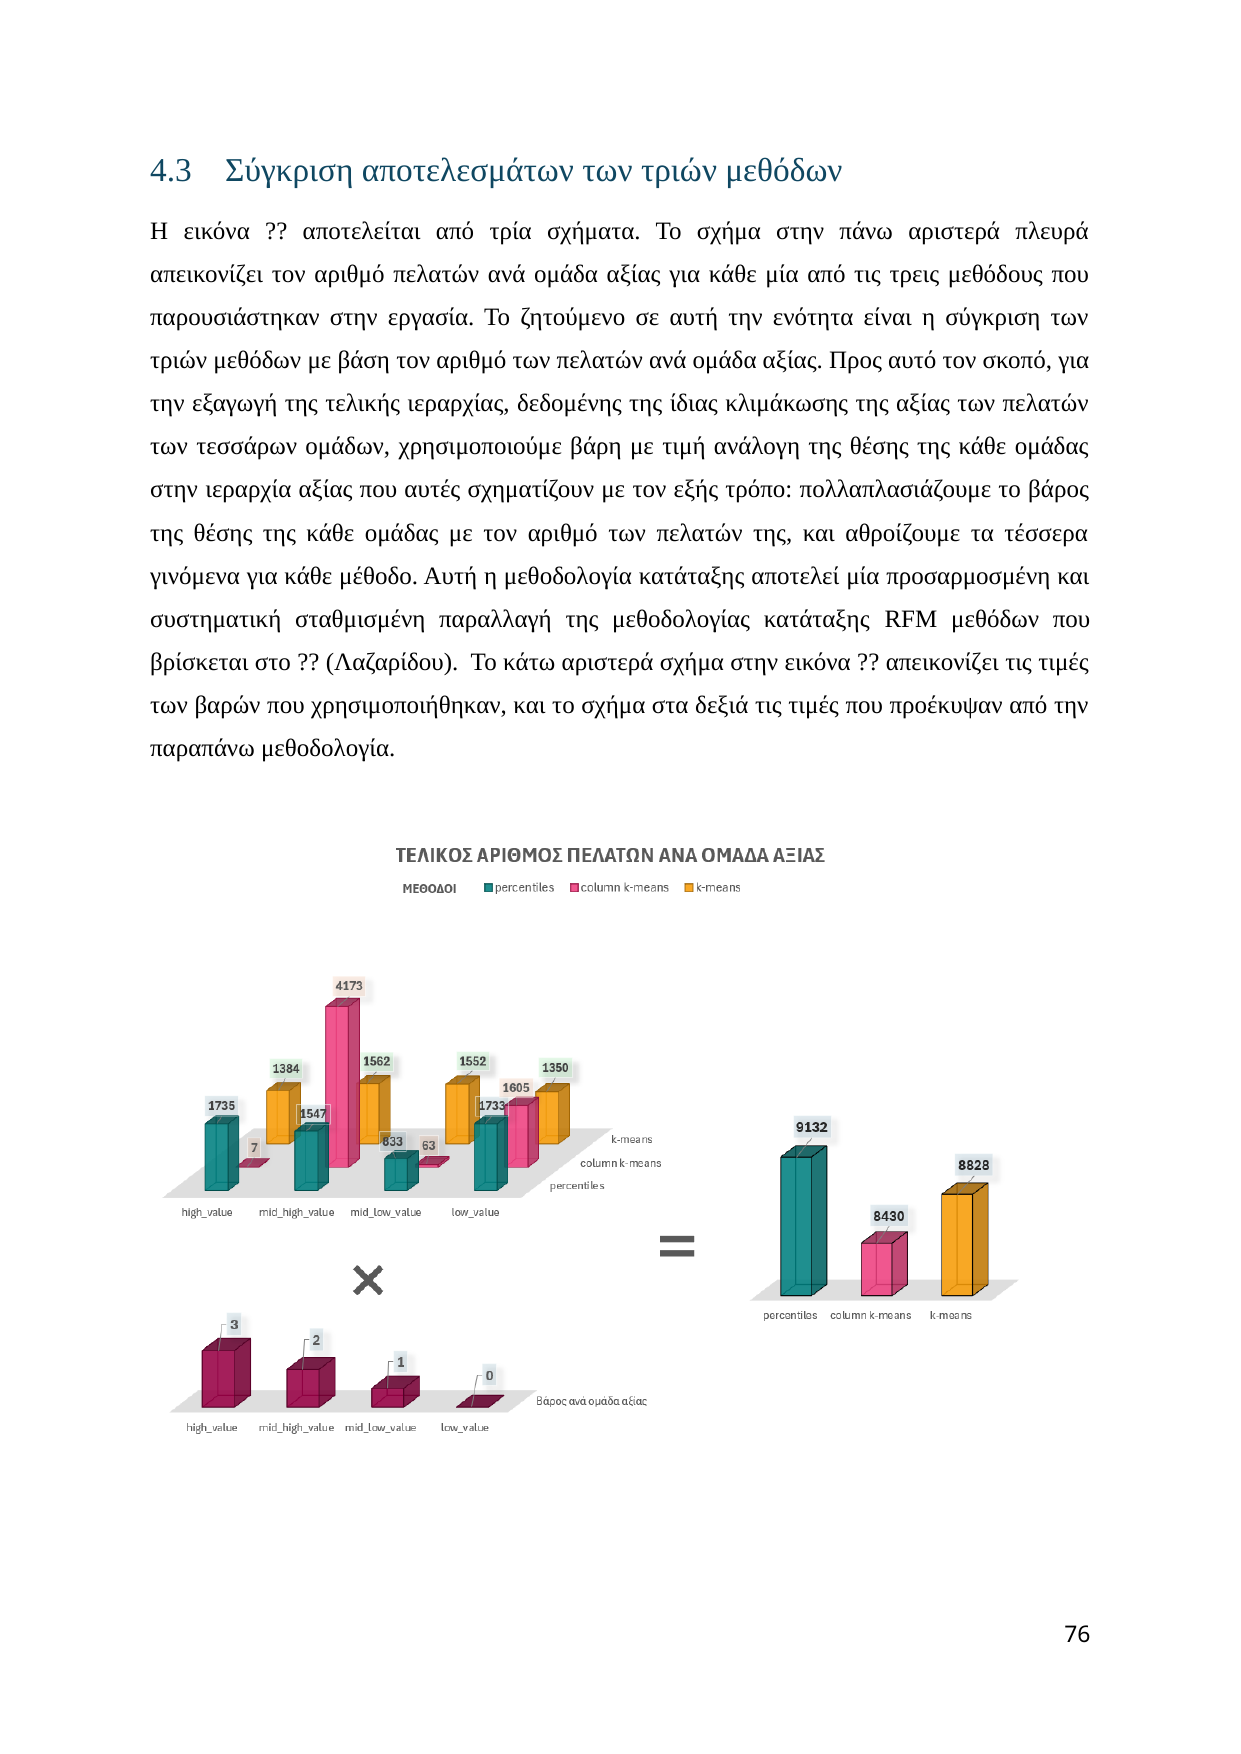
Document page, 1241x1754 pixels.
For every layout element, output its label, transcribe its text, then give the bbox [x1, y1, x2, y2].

subtitle Σύγκριση αποτελεσμάτων των τριών μεθόδων [150, 150, 1090, 188]
text H εικόνα ?? αποτελείται από τρία σχήματα. Το σχήμα στην πάνω αριστερά πλευρά απεικονίζει τον αριθμό πελατών ανά ομάδα αξίας για κάθε μία από τις τρεις μεθόδους που παρουσιάστηκαν στην εργασία. Το ζητούμενο σε αυτή την ενότητα είναι η σύγκριση των τριών μεθόδων με βάση τον αριθμό των πελατών ανά ομάδα αξίας. Προς αυτό τον σκοπό, για την εξαγωγή της τελικής ιεραρχίας, δεδομένης της ίδιας κλιμάκωσης της αξίας των πελατών των τεσσάρων ομάδων, χρησιμοποιούμε βάρη με τιμή ανάλογη της θέσης της κάθε ομάδας στην ιεραρχία αξίας που αυτές σχηματίζουν με τον εξής τρόπο: πολλαπλασιάζουμε το βάρος της θέσης της κάθε ομάδας με τον αριθμό των πελατών της, και αθροίζουμε τα τέσσερα γινόμενα για κάθε μέθοδο. Αυτή η μεθοδολογία κατάταξης αποτελεί μία προσαρμοσμένη και συστηματική σταθμισμένη παραλλαγή της μεθοδολογίας κατάταξης RFM μεθόδων που βρίσκεται στο ?? (Λαζαρίδου). Το κάτω αριστερά σχήμα στην εικόνα ?? απεικονίζει τις τιμές των βαρών που χρησιμοποιήθηκαν, και το σχήμα στα δεξιά τις τιμές που προέκυψαν από την παραπάνω μεθοδολογία. [150, 216, 1090, 762]
picture [150, 837, 1026, 1448]
